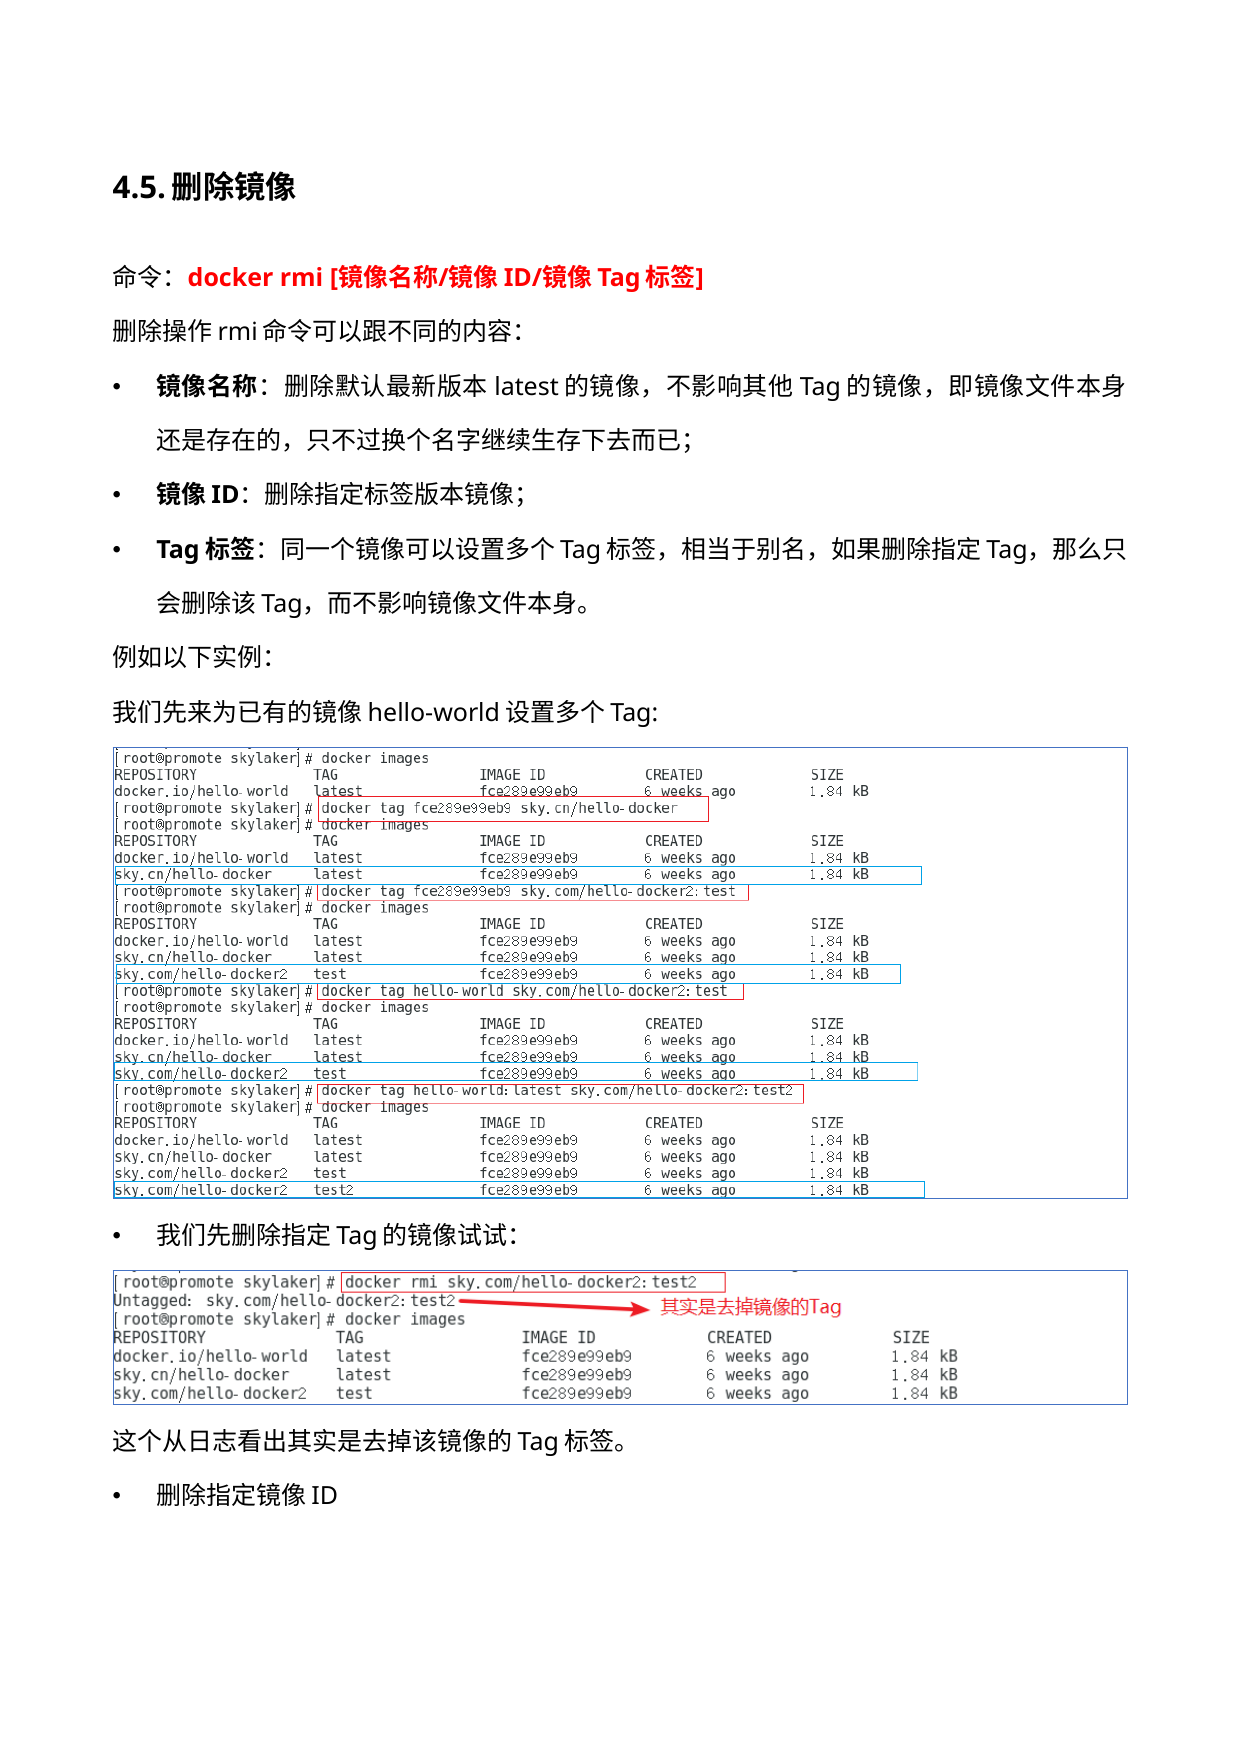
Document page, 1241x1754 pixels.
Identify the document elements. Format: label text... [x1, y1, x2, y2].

list 镜像名称：删除默认最新版本latest的镜像，不影响其他Tag的镜像，即镜像文件本身还是存在的，只不过换个名字继续生存下去而已； [112, 366, 1128, 457]
text 我们先来为已有的镜像hello-world设置多个Tag: [112, 692, 1128, 728]
text 例如以下实例： [112, 638, 1128, 674]
list 删除指定镜像ID [112, 1476, 1128, 1512]
text 命令：docker rmi [镜像名称/镜像ID/镜像Tag标签] [112, 257, 1128, 293]
picture [114, 1271, 1127, 1404]
text 删除操作rmi命令可以跟不同的内容： [112, 312, 1128, 348]
subtitle 删除镜像 [112, 162, 1128, 207]
picture [117, 868, 920, 883]
list 镜像ID：删除指定标签版本镜像； [112, 475, 1128, 511]
list 我们先删除指定Tag的镜像试试： [112, 1216, 1128, 1252]
picture [114, 748, 1127, 1198]
picture [116, 1183, 923, 1196]
list Tag标签：同一个镜像可以设置多个Tag标签，相当于别名，如果删除指定Tag，那么只会删除该Tag，而不影响镜像文件本身。 [112, 529, 1128, 620]
text 这个从日志看出其实是去掉该镜像的Tag标签。 [112, 1421, 1128, 1458]
